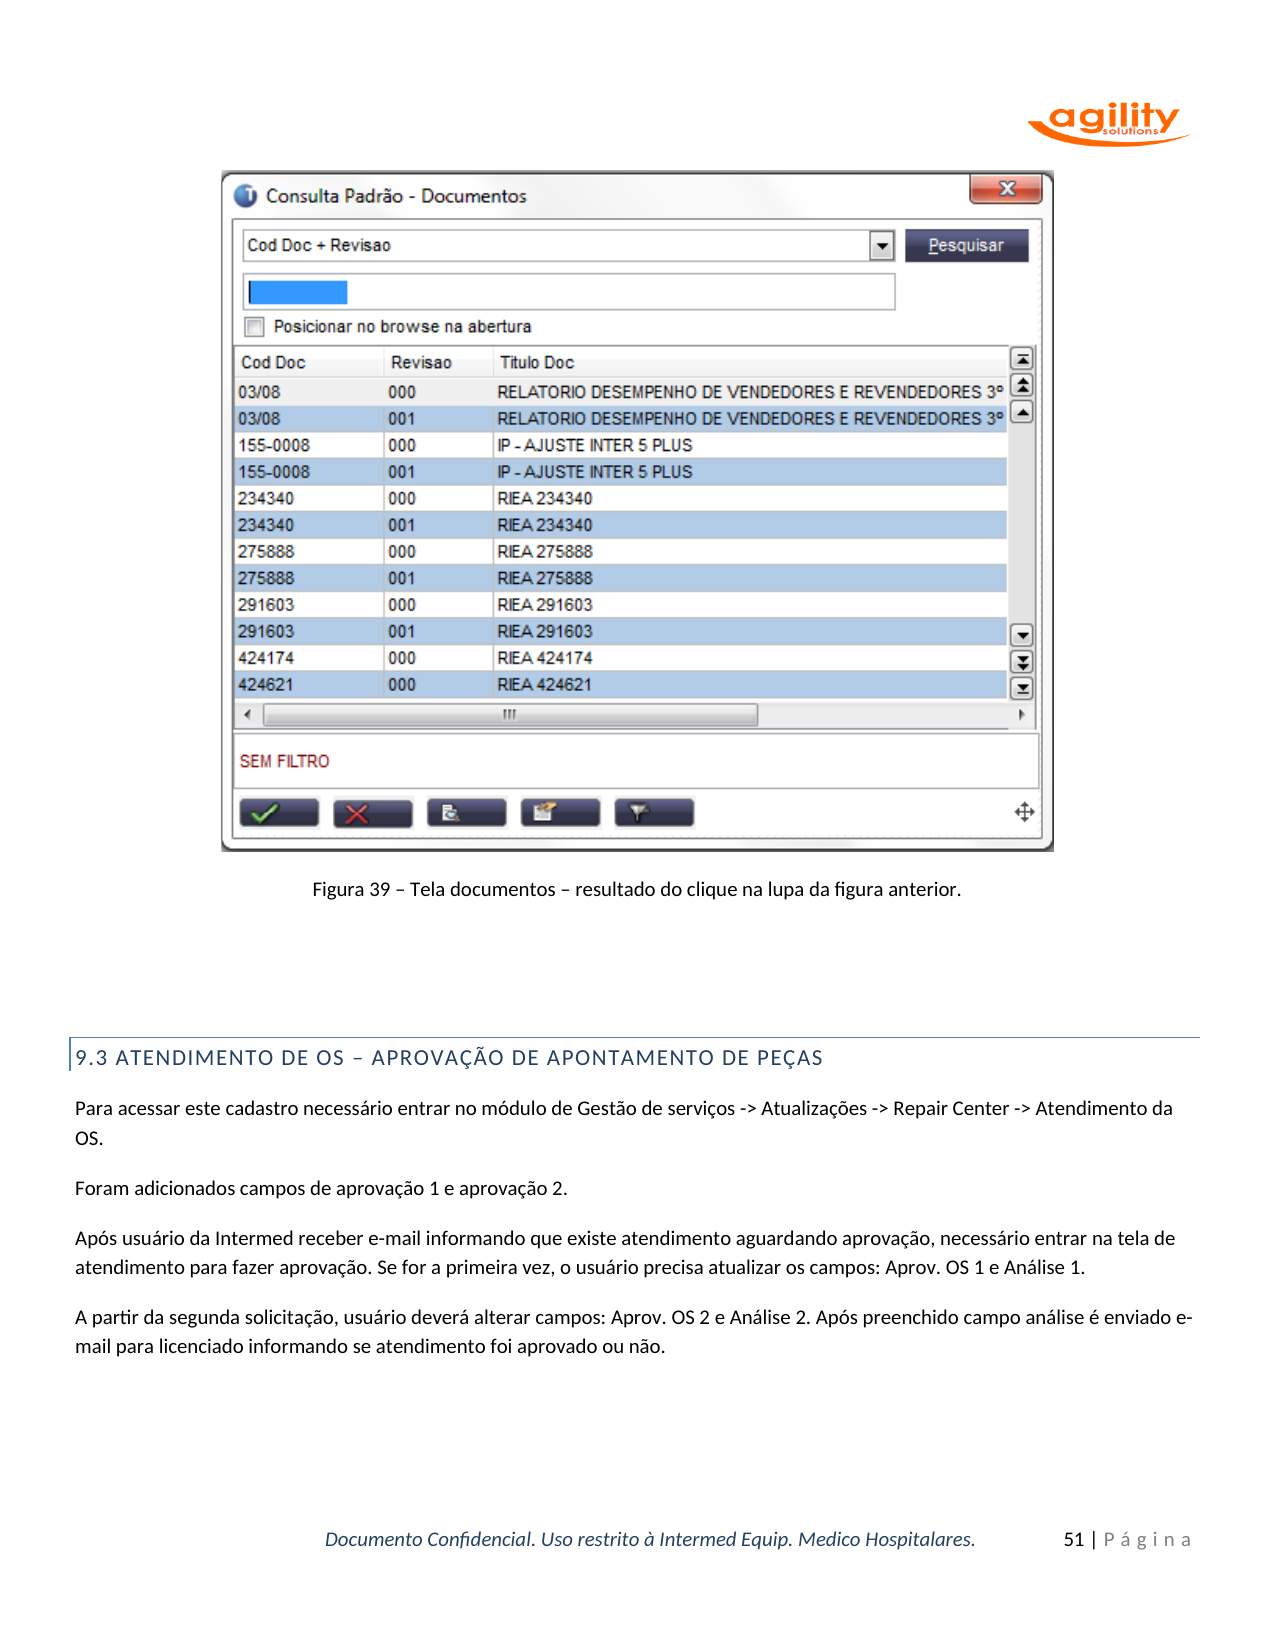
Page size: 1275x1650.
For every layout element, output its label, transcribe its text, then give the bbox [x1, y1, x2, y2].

text Figura 39 – Tela documentos – resultado do clique na lupa da figura anterior. [75, 876, 1200, 902]
text Para acessar este cadastro necessário entrar no módulo de Gestão de serviços -> Atualizações -> Repair Center -> Atendimento da OS. [75, 1096, 1200, 1150]
text A partir da segunda solicitação, usuário deverá alterar campos: Aprov. OS 2 e Análise 2. Após preenchido campo análise é enviado e-mail para licenciado informando se atendimento foi aprovado ou não. [75, 1304, 1200, 1358]
picture [1027, 94, 1192, 147]
subtitle 9.3 ATENDIMENTO DE OS – APROVAÇÃO DE APONTAMENTO DE PEÇAS [71, 1038, 1200, 1071]
picture [221, 170, 1054, 852]
text Foram adicionados campos de aprovação 1 e aprovação 2. [75, 1175, 1200, 1200]
text Após usuário da Intermed receber e-mail informando que existe atendimento aguardando aprovação, necessário entrar na tela de atendimento para fazer aprovação. Se for a primeira vez, o usuário precisa atualizar os campos: Aprov. OS 1 e Análise 1. [75, 1225, 1200, 1279]
